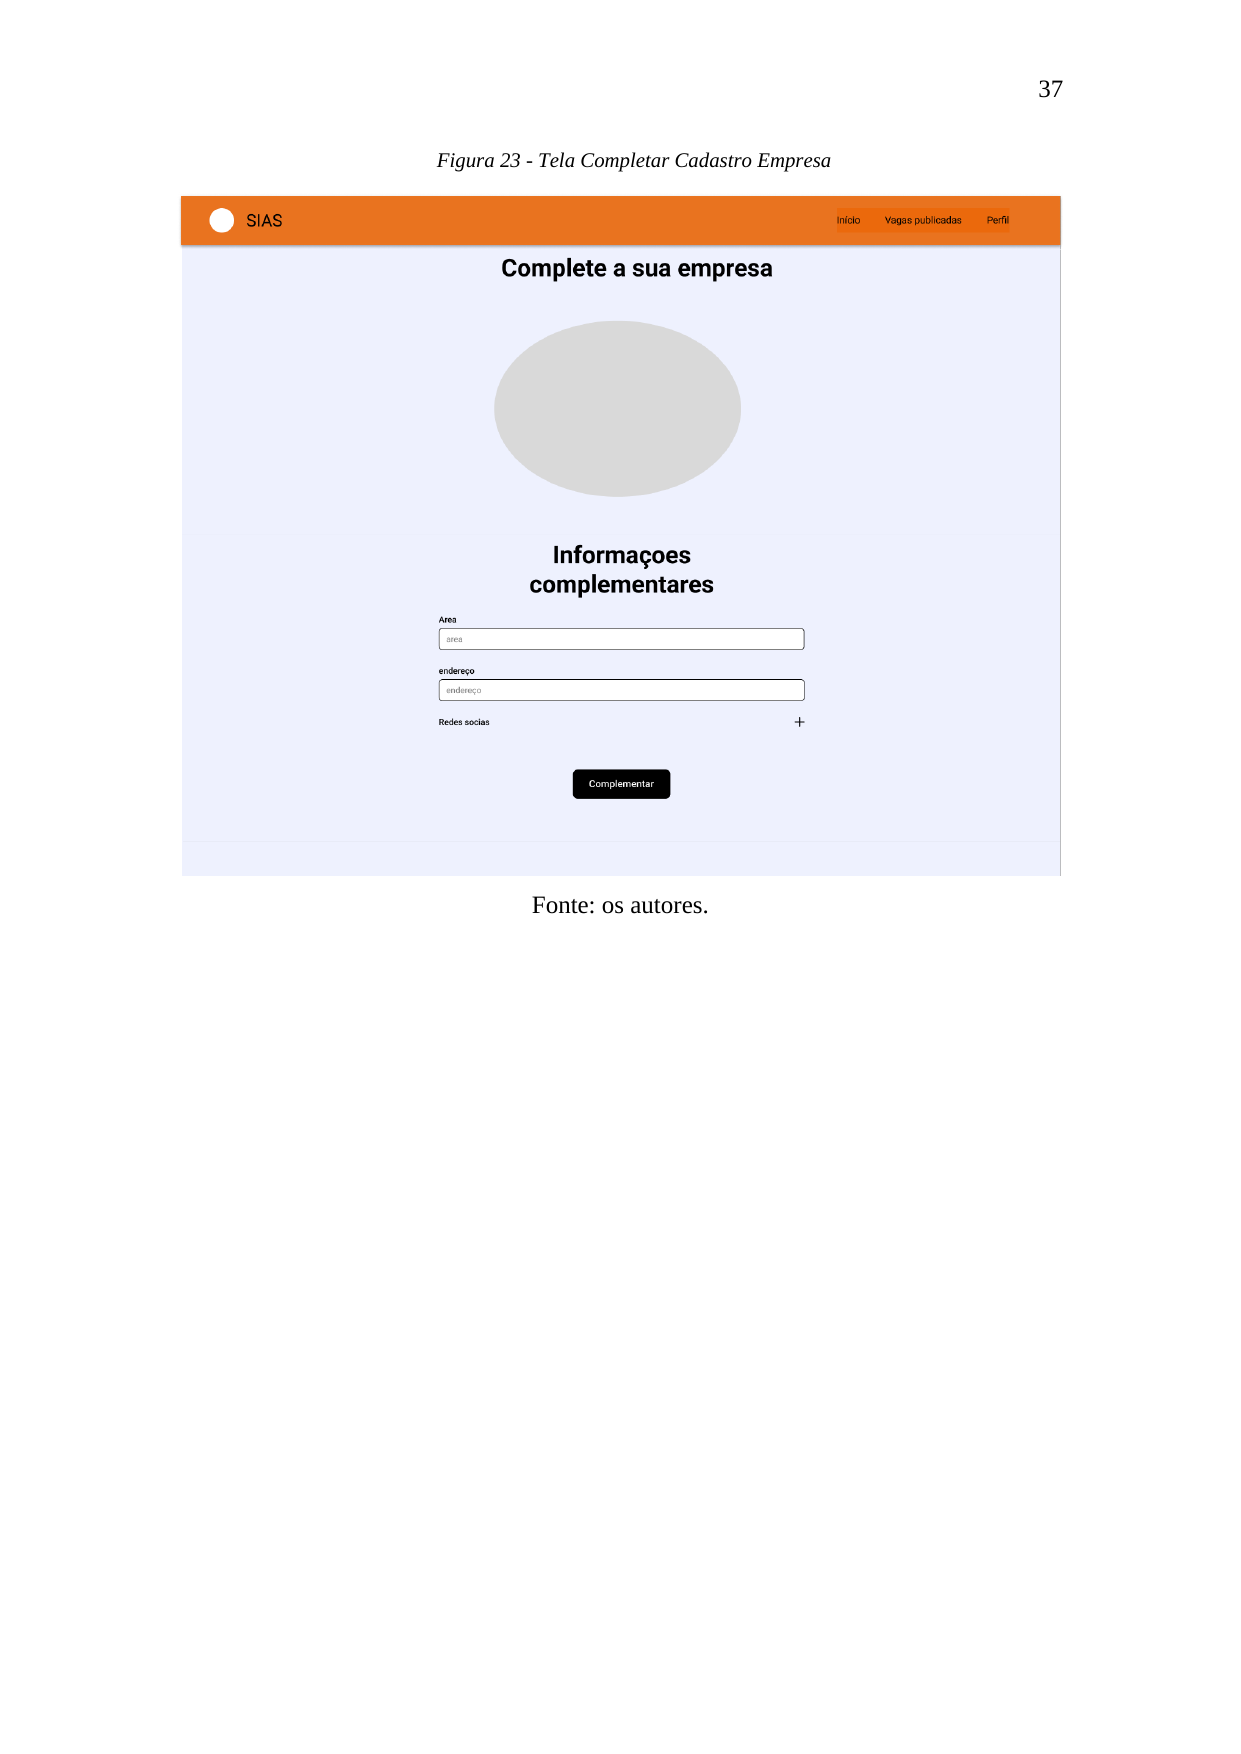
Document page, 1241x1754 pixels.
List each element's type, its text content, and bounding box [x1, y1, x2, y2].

text Fonte: os autores. [177, 890, 1063, 918]
picture [177, 192, 1063, 876]
text Figura 23 - Tela Completar Cadastro Empresa [177, 148, 1063, 172]
